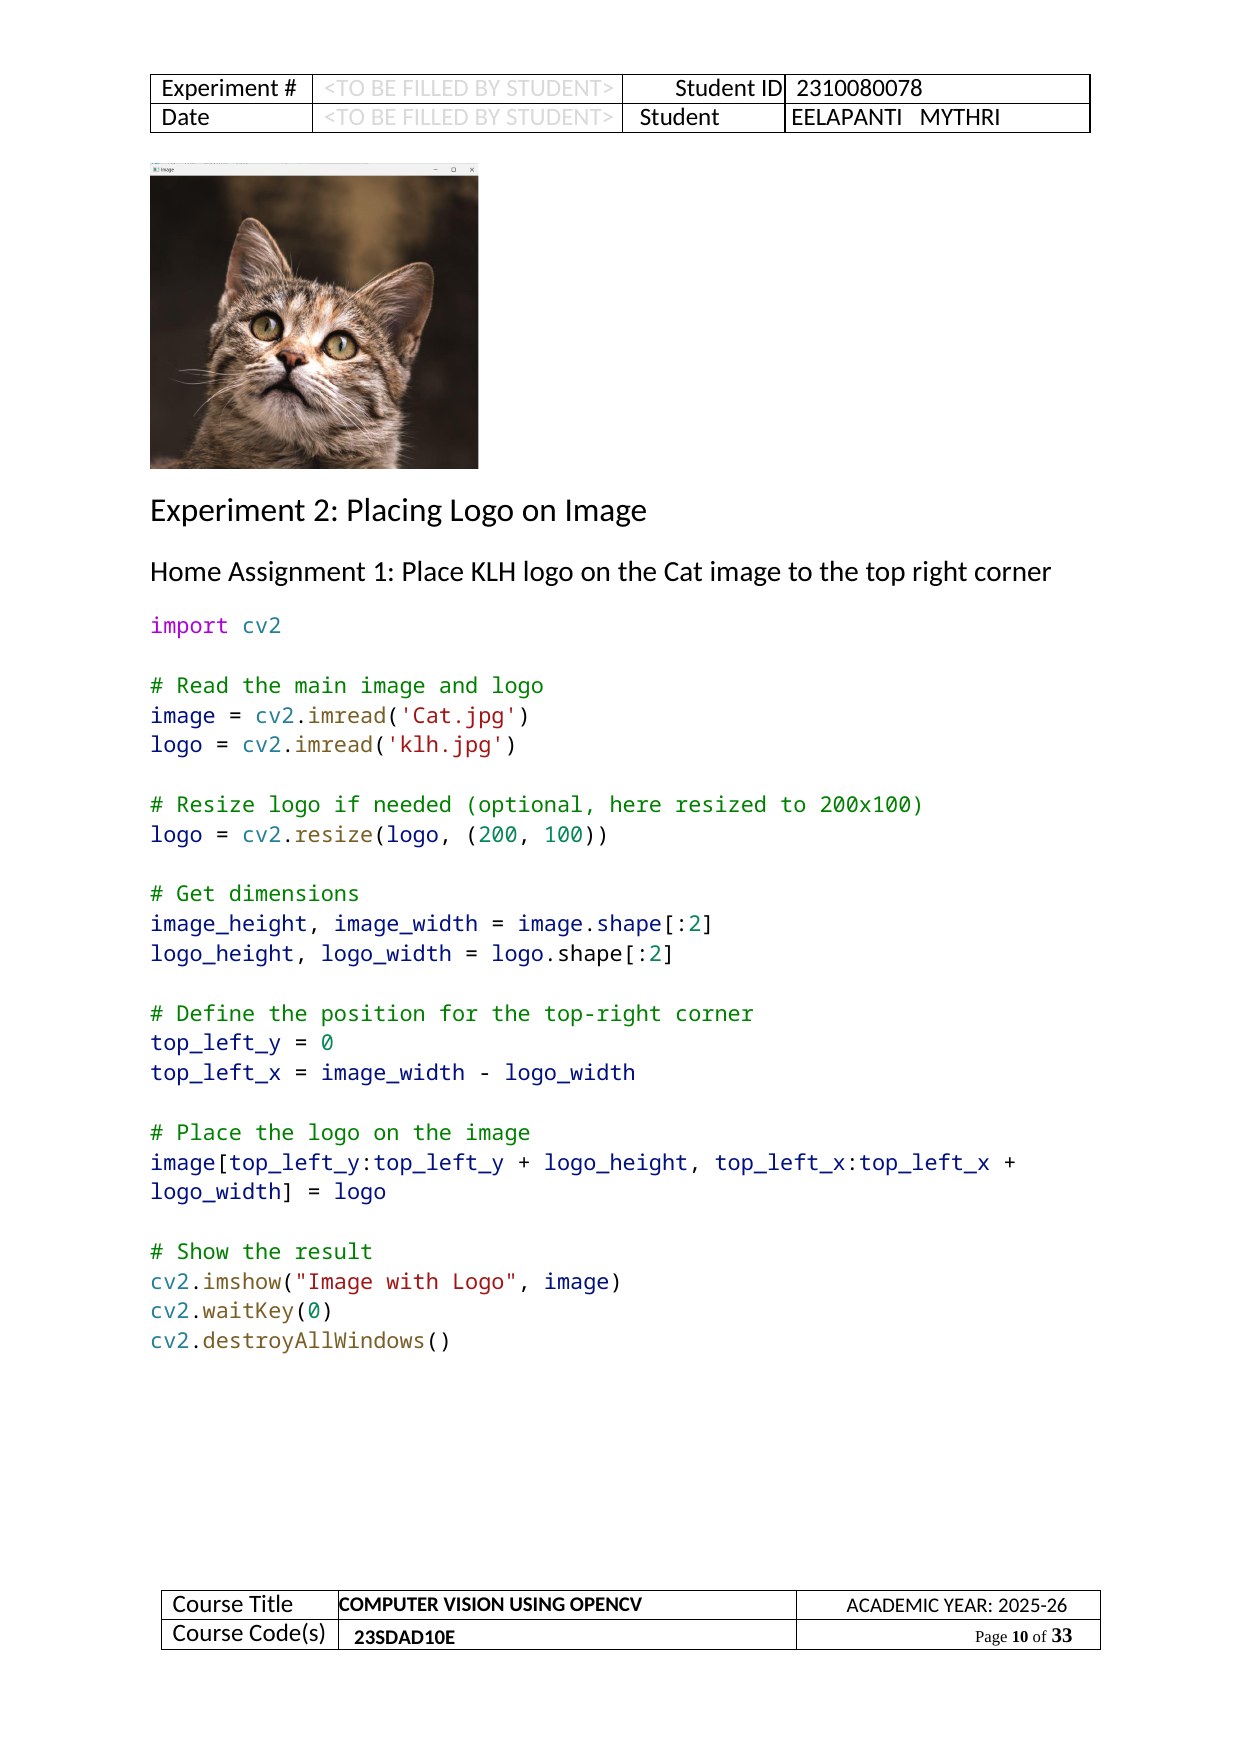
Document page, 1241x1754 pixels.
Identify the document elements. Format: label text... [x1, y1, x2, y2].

text image_height, image_width = image.shape[:2] [150, 908, 1090, 938]
text image = cv2.imread('Cat.jpg') [150, 700, 1090, 729]
text # Get dimensions [150, 878, 1090, 908]
text cv2.waitKey(0) [150, 1296, 1090, 1325]
text logo = cv2.resize(logo, (200, 100)) [150, 819, 1090, 849]
text cv2.destroyAllWindows() [150, 1325, 1090, 1355]
text Home Assignment 1: Place KLH logo on the Cat image to the top right corner [150, 553, 1090, 588]
text top_left_x = image_width - logo_width [150, 1057, 1090, 1087]
text cv2.imshow("Image with Logo", image) [150, 1266, 1090, 1296]
text # Read the main image and logo [150, 670, 1090, 700]
text # Show the result [150, 1236, 1090, 1266]
text # Define the position for the top-right corner [150, 998, 1090, 1027]
picture [150, 163, 479, 469]
text # Place the logo on the image [150, 1117, 1090, 1147]
text logo = cv2.imread('klh.jpg') [150, 729, 1090, 759]
text logo_height, logo_width = logo.shape[:2] [150, 938, 1090, 968]
text Experiment 2: Placing Logo on Image [150, 489, 1090, 530]
text image[top_left_y:top_left_y + logo_height, top_left_x:top_left_x + logo_width] = logo [150, 1147, 1090, 1206]
text top_left_y = 0 [150, 1027, 1090, 1057]
text import cv2 [150, 610, 1090, 640]
text # Resize logo if needed (optional, here resized to 200x100) [150, 789, 1090, 819]
